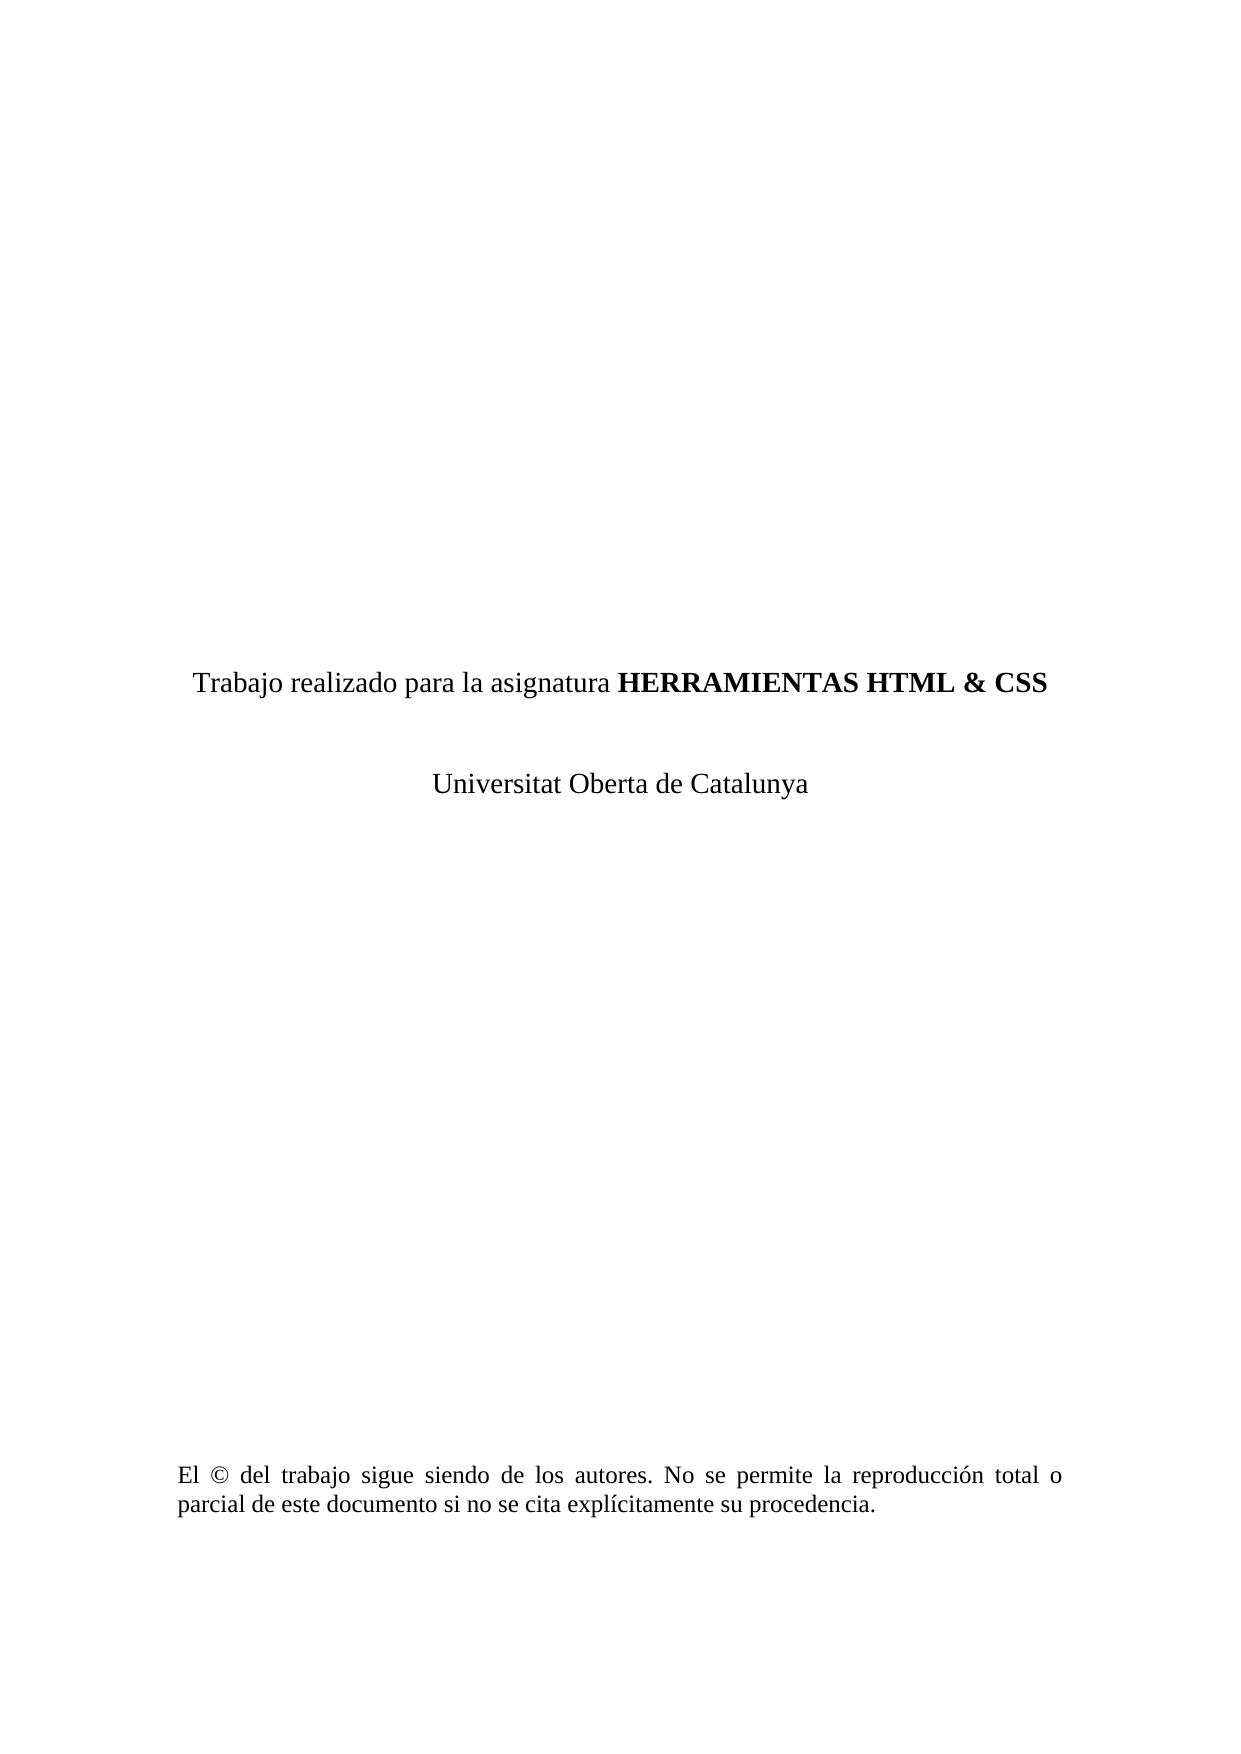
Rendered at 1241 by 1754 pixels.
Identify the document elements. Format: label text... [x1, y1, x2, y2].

text Trabajo realizado para la asignatura HERRAMIENTAS HTML & CSS [177, 665, 1063, 699]
text El © del trabajo sigue siendo de los autores. No se permite la reproducción total o parcial de este documento si no se cita explícitamente su procedencia. [177, 1461, 1063, 1518]
text Universitat Oberta de Catalunya [177, 766, 1063, 799]
